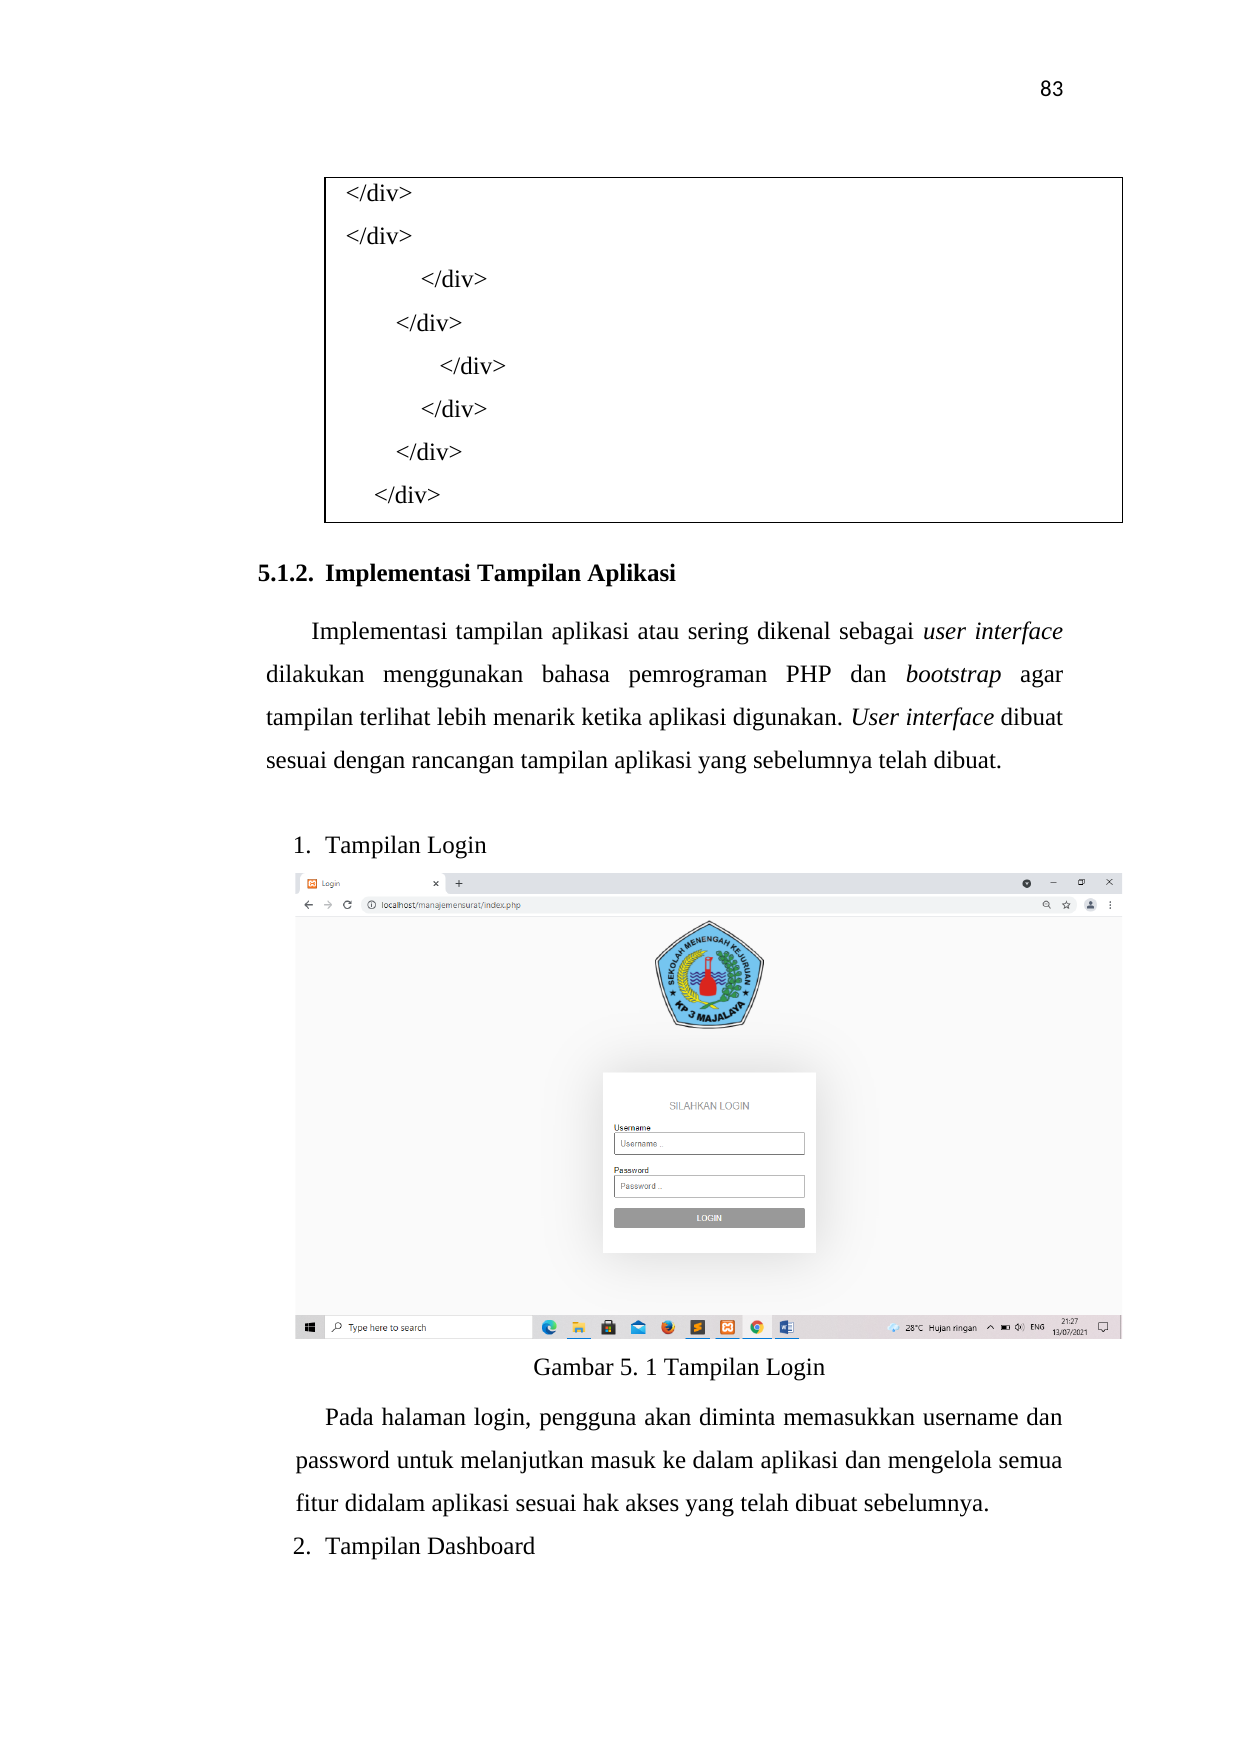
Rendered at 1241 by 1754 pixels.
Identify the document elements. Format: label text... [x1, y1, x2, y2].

picture [295, 873, 1123, 1339]
text Gambar 5. 1 Tampilan Login [295, 1352, 1063, 1381]
list Tampilan Dashboard [293, 1531, 1063, 1560]
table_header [326, 178, 1122, 522]
list Tampilan Login [293, 830, 1063, 859]
list Implementasi tampilan aplikasi atau sering dikenal sebagai user interface dilakukan menggunakan bahasa pemrograman PHP dan bootstrap agar tampilan terlihat lebih menarik ketika aplikasi digunakan. User interface dibuat sesuai dengan rancangan tampilan aplikasi yang sebelumnya telah dibuat. [266, 616, 1063, 774]
subtitle Implementasi Tampilan Aplikasi [258, 558, 1063, 587]
text Pada halaman login, pengguna akan diminta memasukkan username dan password untuk melanjutkan masuk ke dalam aplikasi dan mengelola semua fitur didalam aplikasi sesuai hak akses yang telah dibuat sebelumnya. [295, 1402, 1063, 1517]
